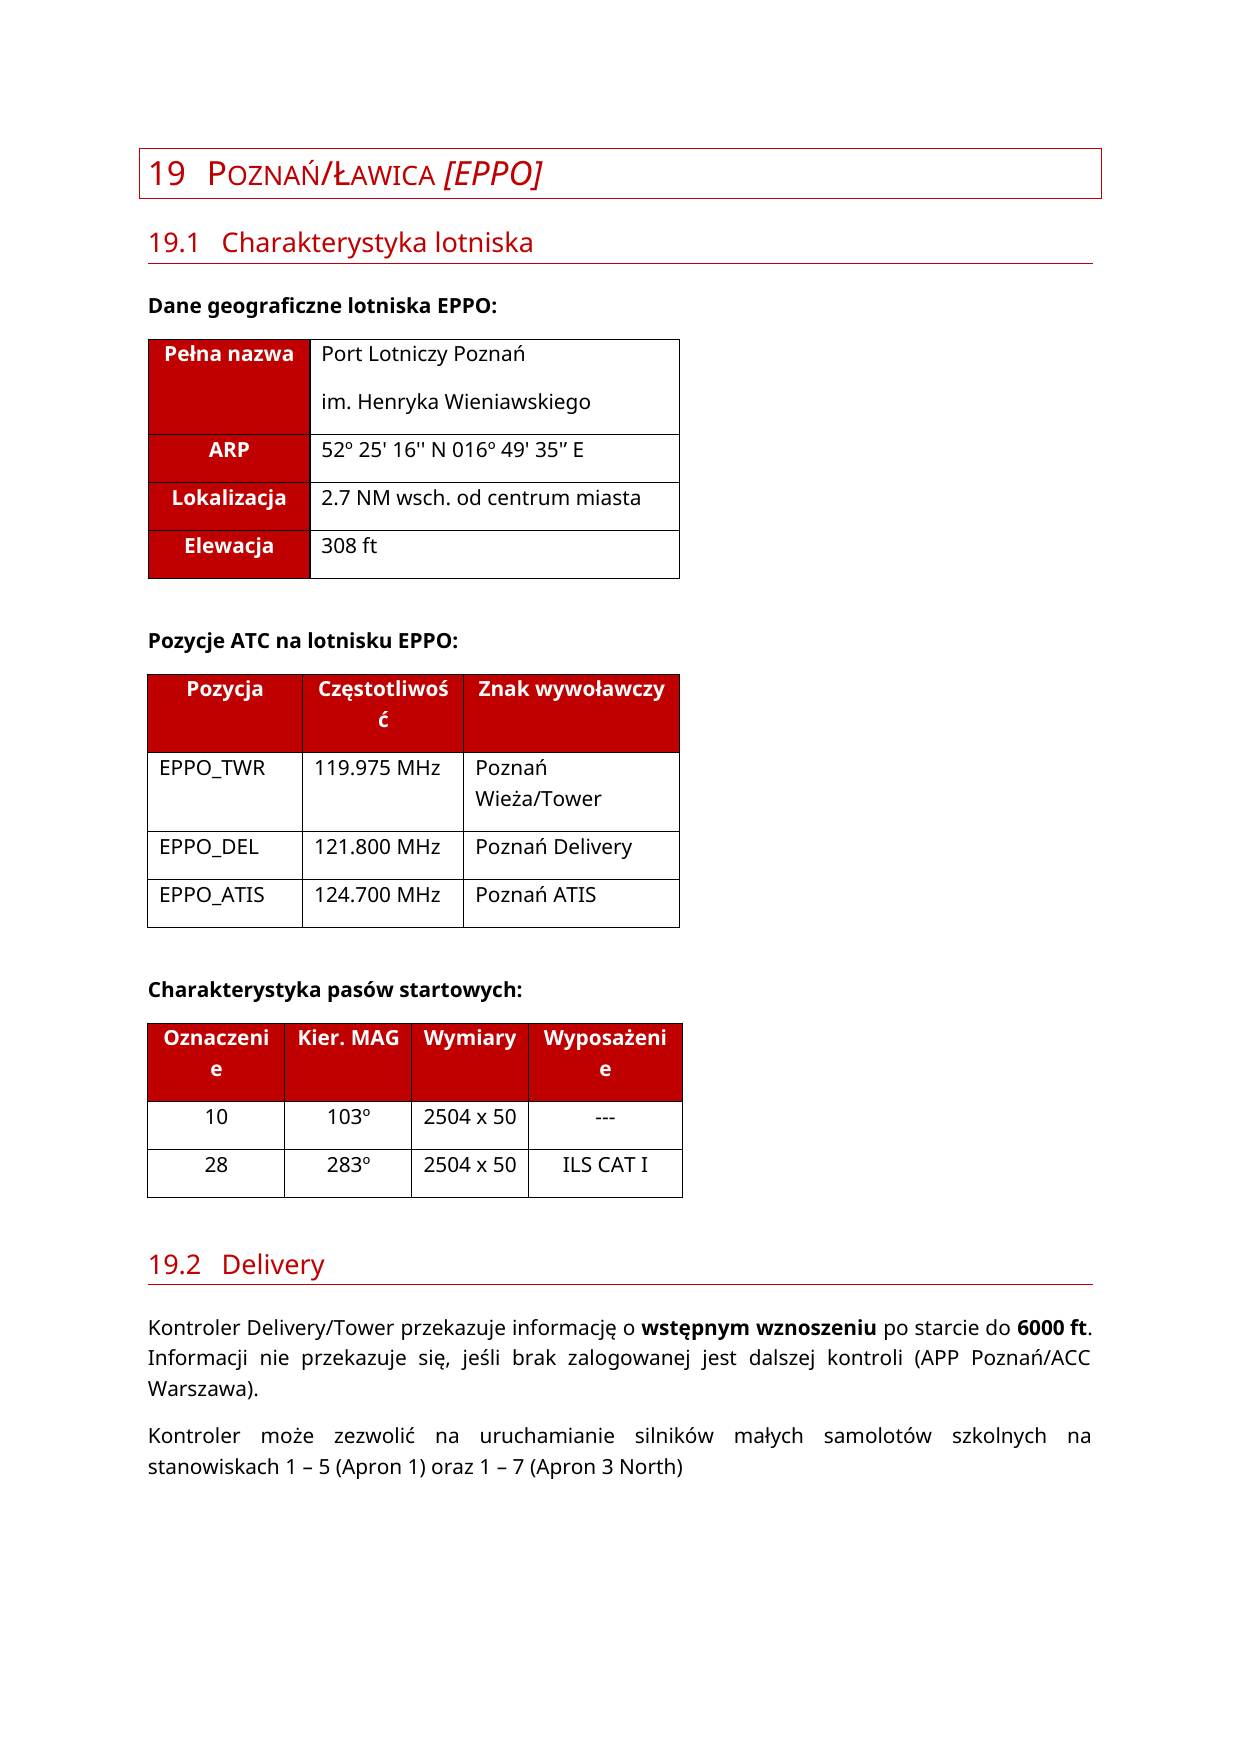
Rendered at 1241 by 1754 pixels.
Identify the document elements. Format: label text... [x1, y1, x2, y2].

table_cell EPPO_TWR [148, 753, 302, 831]
table_cell Poznań Delivery [464, 832, 679, 879]
table_header Oznaczenie [148, 1024, 284, 1101]
table_cell 283º [285, 1150, 411, 1197]
table_cell 121.800 MHz [303, 832, 463, 879]
table_header Port Lotniczy Poznań im. Henryka Wieniawskiego [311, 340, 679, 434]
table_cell ILS CAT I [529, 1150, 682, 1197]
subtitle Poznań/Ławica [EPPO] [140, 149, 1101, 198]
table_header Pełna nazwa [149, 340, 309, 434]
table_cell 52º 25' 16'' N 016º 49' 35'’ E [311, 435, 679, 482]
table_cell --- [529, 1102, 682, 1149]
table_header Znak wywoławczy [464, 675, 679, 752]
table_cell 28 [148, 1150, 284, 1197]
text Kontroler może zezwolić na uruchamianie silników małych samolotów szkolnych na stanowiskach 1 – 5 (Apron 1) oraz 1 – 7 (Apron 3 North) [148, 1421, 1093, 1480]
text Pozycje ATC na lotnisku EPPO: [148, 626, 1093, 654]
text Kontroler Delivery/Tower przekazuje informację o wstępnym wznoszeniu po starcie do 6000 ft. Informacji nie przekazuje się, jeśli brak zalogowanej jest dalszej kontroli (APP Poznań/ACC Warszawa). [148, 1313, 1093, 1402]
table_header Częstotliwość [303, 675, 463, 752]
table_cell 10 [148, 1102, 284, 1149]
table_cell 2.7 NM wsch. od centrum miasta [311, 483, 679, 530]
table_header Wyposażenie [529, 1024, 682, 1101]
table_cell 2504 x 50 [412, 1102, 528, 1149]
table_cell 103º [285, 1102, 411, 1149]
table_cell 308 ft [311, 531, 679, 578]
table_cell Elewacja [149, 531, 309, 578]
subtitle Delivery [148, 1245, 1093, 1284]
table_cell Poznań ATIS [464, 880, 679, 927]
text Charakterystyka pasów startowych: [148, 975, 1093, 1003]
table_cell ARP [149, 435, 309, 482]
table_cell Lokalizacja [149, 483, 309, 530]
table_cell 119.975 MHz [303, 753, 463, 831]
table_cell 2504 x 50 [412, 1150, 528, 1197]
table_cell Poznań Wieża/Tower [464, 753, 679, 831]
table_cell 124.700 MHz [303, 880, 463, 927]
subtitle Charakterystyka lotniska [148, 224, 1093, 263]
table_header Kier. MAG [285, 1024, 411, 1101]
table_header Wymiary [412, 1024, 528, 1101]
table_cell EPPO_ATIS [148, 880, 302, 927]
table_cell EPPO_DEL [148, 832, 302, 879]
table_header Pozycja [148, 675, 302, 752]
text Dane geograficzne lotniska EPPO: [148, 291, 1093, 319]
